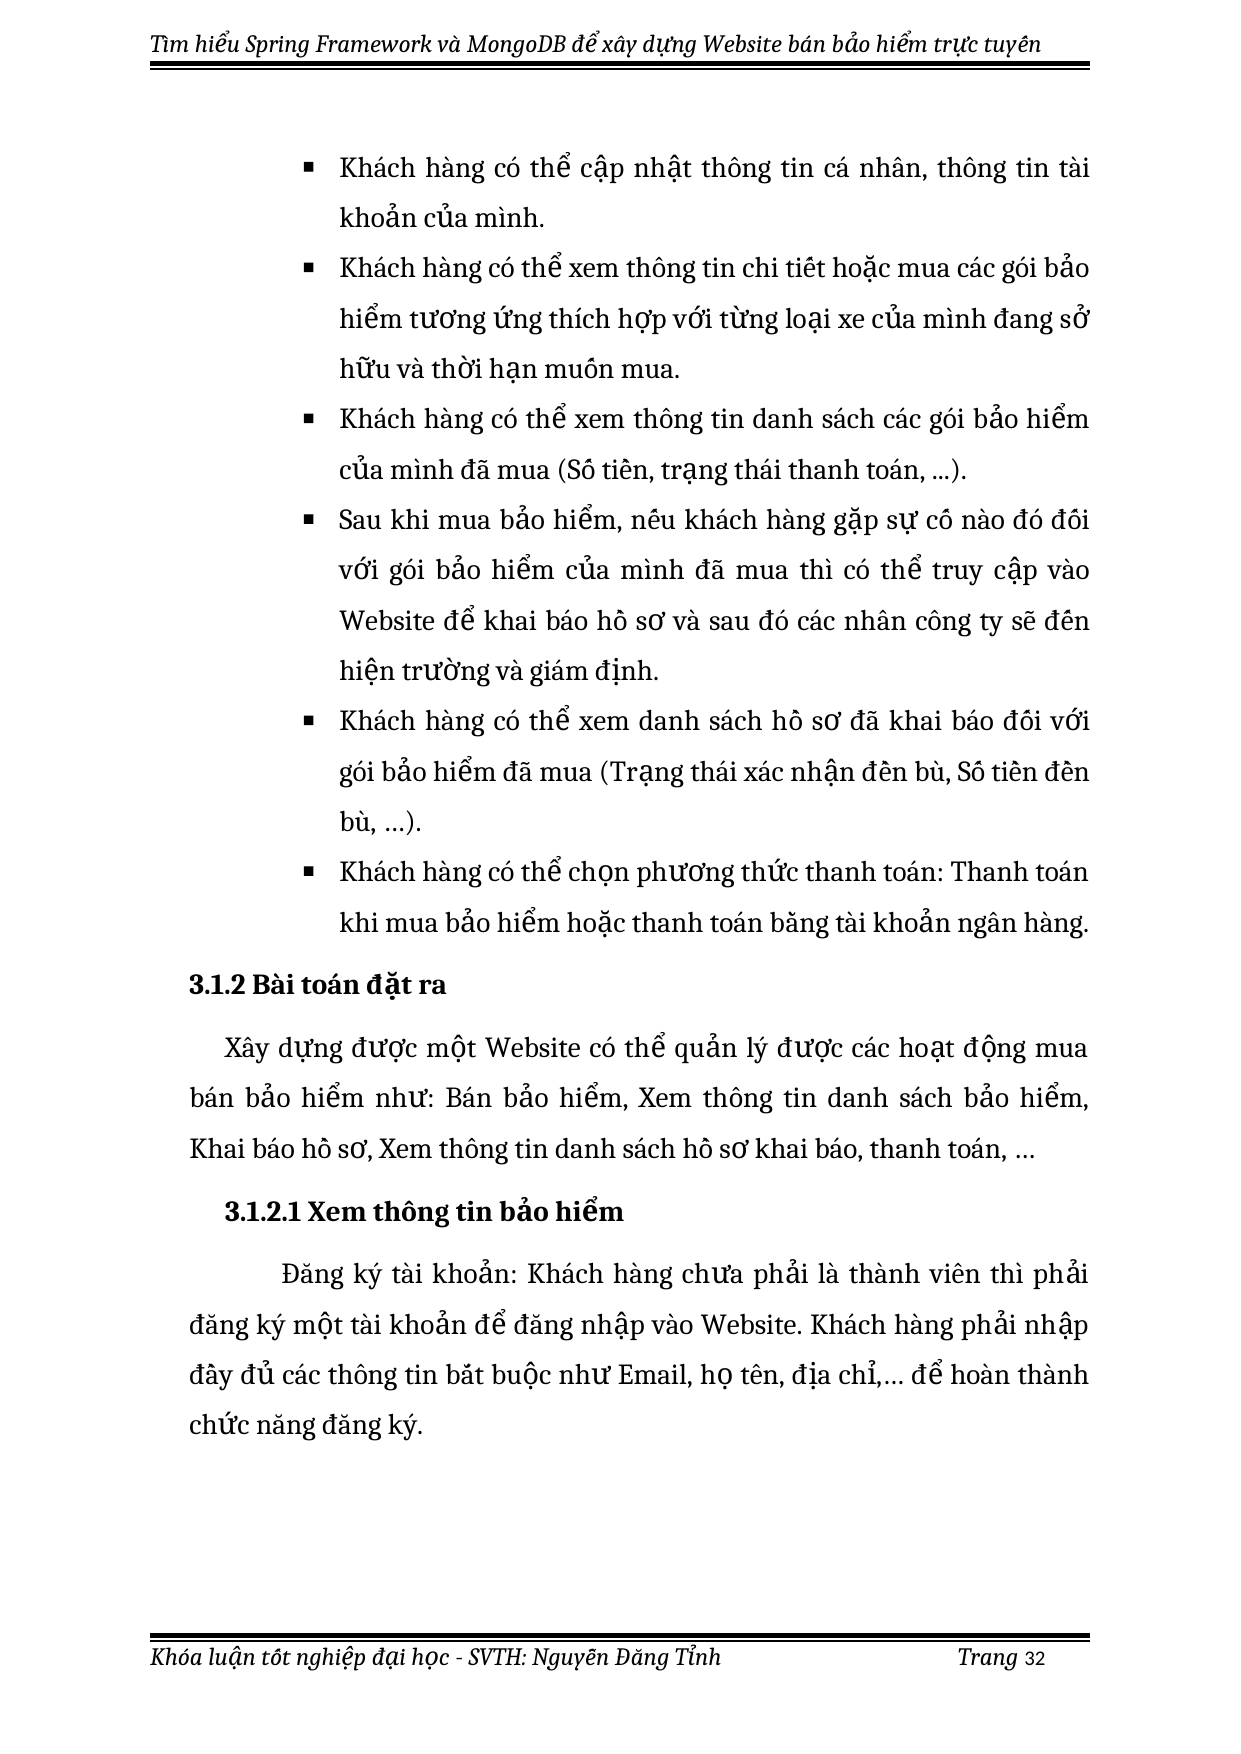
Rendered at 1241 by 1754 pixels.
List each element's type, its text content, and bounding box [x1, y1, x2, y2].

list Khách hàng có thể xem thông tin danh sách các gói bảo hiểm của mình đã mua (Số tiền, trạng thái thanh toán, ...). [302, 403, 1090, 486]
text 3.1.2.1 Xem thông tin bảo hiểm [189, 1195, 1090, 1228]
list Sau khi mua bảo hiểm, nếu khách hàng gặp sự cố nào đó đối với gói bảo hiểm của mình đã mua thì có thể truy cập vào Website để khai báo hồ sơ và sau đó các nhân công ty sẽ đến hiện trường và giám định. [302, 503, 1090, 688]
text Xây dựng được một Website có thể quản lý được các hoạt động mua bán bảo hiểm như: Bán bảo hiểm, Xem thông tin danh sách bảo hiểm, Khai báo hồ sơ, Xem thông tin danh sách hồ sơ khai báo, thanh toán, … [189, 1031, 1090, 1166]
list Khách hàng có thể cập nhật thông tin cá nhân, thông tin tài khoản của mình. [302, 151, 1090, 235]
list Khách hàng có thể xem danh sách hồ sơ đã khai báo đối với gói bảo hiểm đã mua (Trạng thái xác nhận đền bù, Số tiền đền bù, …). [302, 704, 1090, 839]
text Đăng ký tài khoản: Khách hàng chưa phải là thành viên thì phải đăng ký một tài khoản để đăng nhập vào Website. Khách hàng phải nhập đầy đủ các thông tin bắt buộc như Email, họ tên, địa chỉ,… để hoàn thành chức năng đăng ký. [189, 1258, 1090, 1442]
list Khách hàng có thể xem thông tin chi tiết hoặc mua các gói bảo hiểm tương ứng thích hợp với từng loại xe của mình đang sở hữu và thời hạn muốn mua. [302, 252, 1090, 386]
text 3.1.2 Bài toán đặt ra [189, 968, 1090, 1002]
list Khách hàng có thể chọn phương thức thanh toán: Thanh toán khi mua bảo hiểm hoặc thanh toán bằng tài khoản ngân hàng. [302, 855, 1090, 939]
